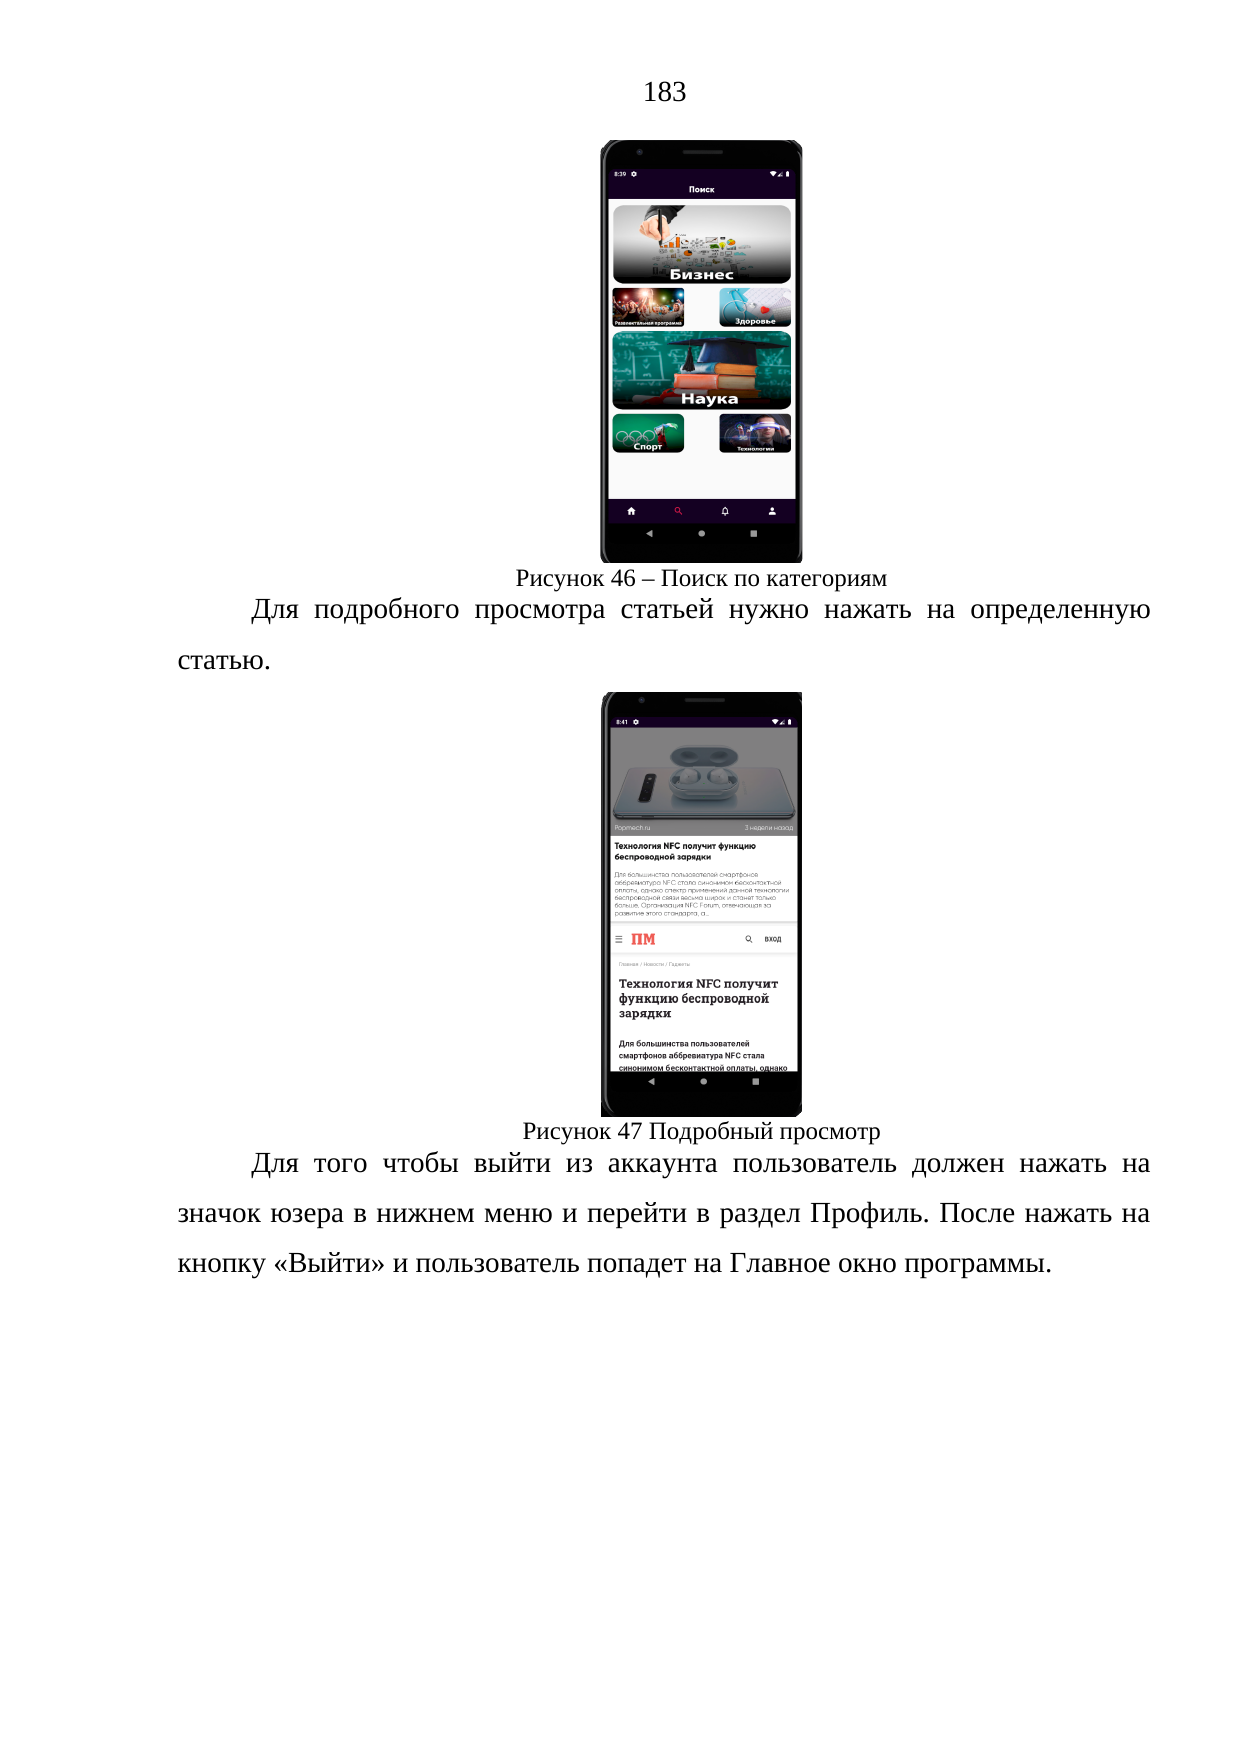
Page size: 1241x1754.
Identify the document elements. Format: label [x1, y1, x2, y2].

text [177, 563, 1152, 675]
picture [601, 692, 802, 1117]
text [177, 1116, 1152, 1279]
picture [600, 140, 803, 563]
